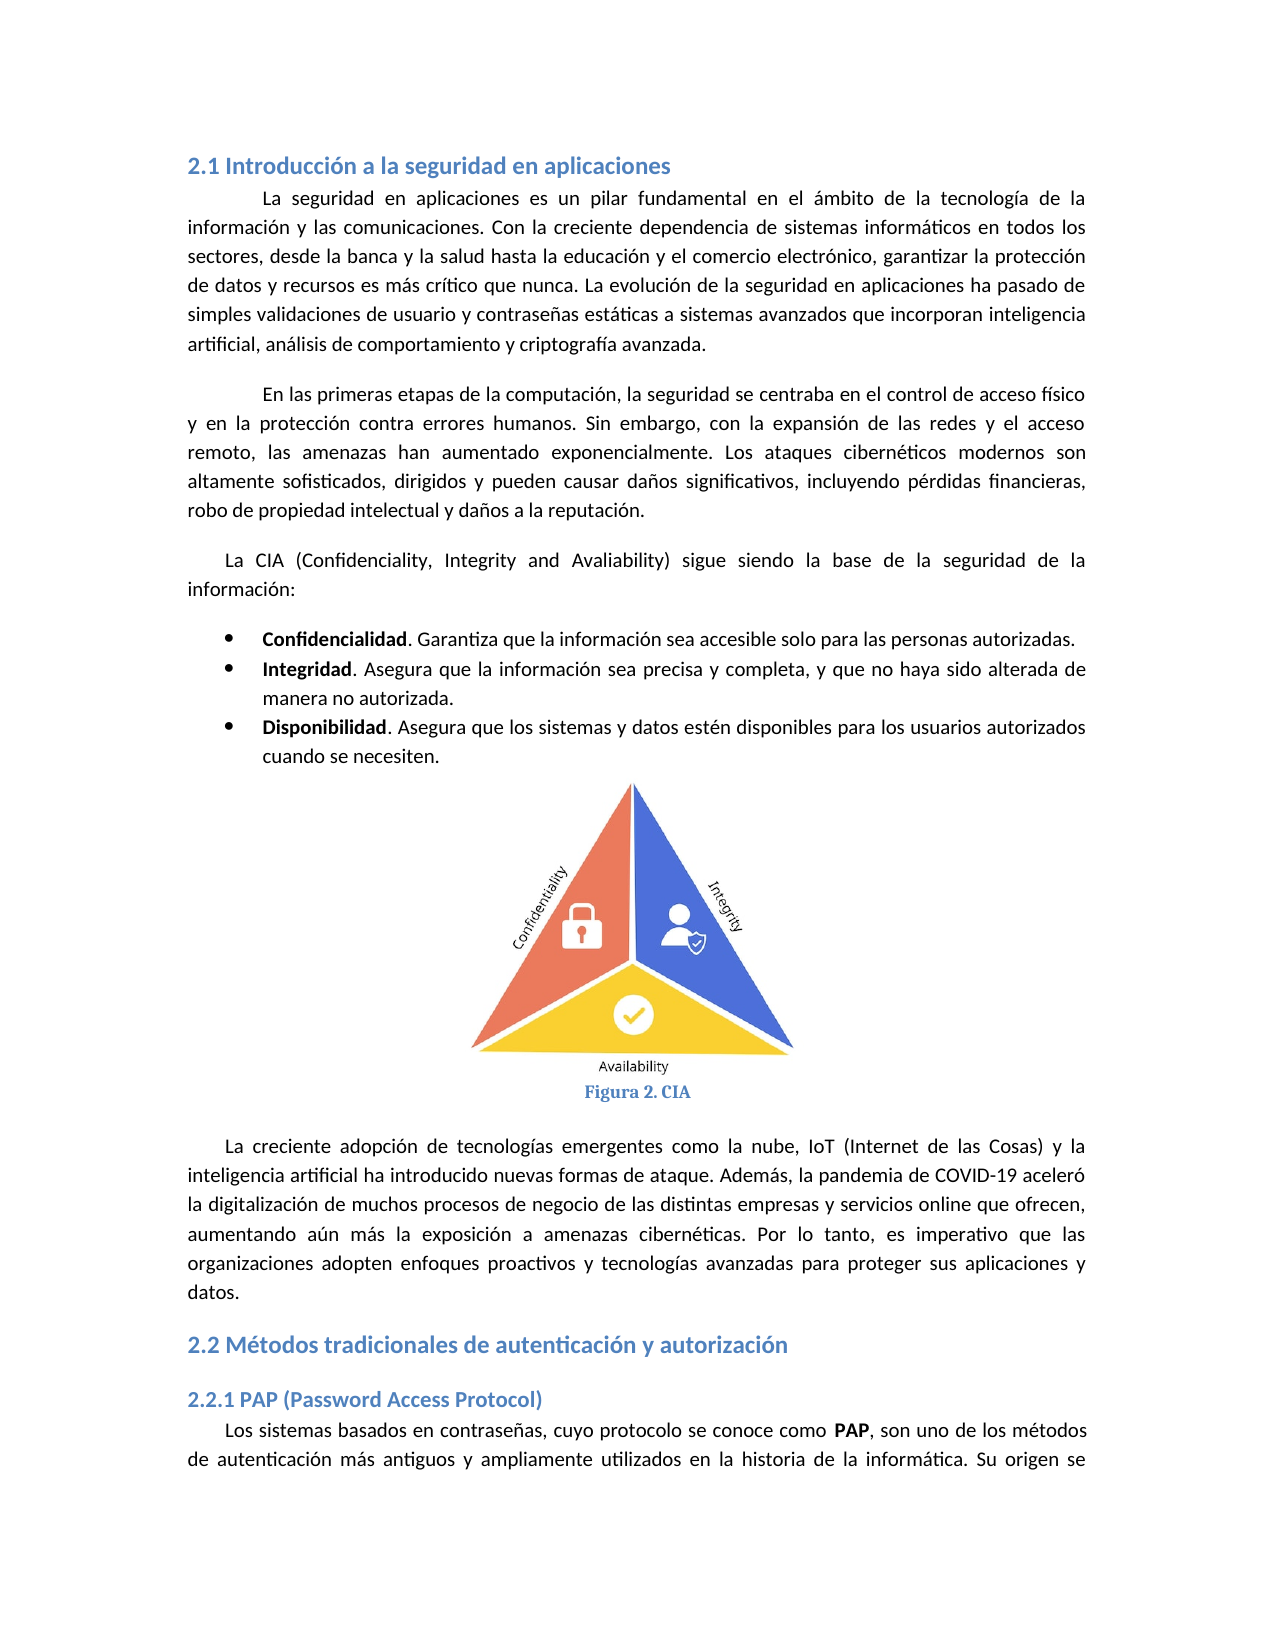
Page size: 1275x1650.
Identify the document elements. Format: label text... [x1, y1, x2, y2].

text La creciente adopción de tecnologías emergentes como la nube, IoT (Internet de las Cosas) y la inteligencia artificial ha introducido nuevas formas de ataque. Además, la pandemia de COVID-19 aceleró la digitalización de muchos procesos de negocio de las distintas empresas y servicios online que ofrecen, aumentando aún más la exposición a amenazas cibernéticas. Por lo tanto, es imperativo que las organizaciones adopten enfoques proactivos y tecnologías avanzadas para proteger sus aplicaciones y datos. [187, 1133, 1087, 1304]
text En las primeras etapas de la computación, la seguridad se centraba en el control de acceso físico y en la protección contra errores humanos. Sin embargo, con la expansión de las redes y el acceso remoto, las amenazas han aumentado exponencialmente. Los ataques cibernéticos modernos son altamente sofisticados, dirigidos y pueden causar daños significativos, incluyendo pérdidas financieras, robo de propiedad intelectual y daños a la reputación. [187, 381, 1087, 523]
text La CIA (Confidenciality, Integrity and Avaliability) sigue siendo la base de la seguridad de la información: [187, 547, 1087, 602]
subtitle 2.2 Métodos tradicionales de autenticación y autorización [187, 1329, 1087, 1360]
list Confidencialidad. Garantiza que la información sea accesible solo para las personas autorizadas. [225, 627, 1087, 652]
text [187, 1417, 1087, 1472]
subtitle 2.1 Introducción a la seguridad en aplicaciones [187, 150, 1087, 181]
text La seguridad en aplicaciones es un pilar fundamental en el ámbito de la tecnología de la información y las comunicaciones. Con la creciente dependencia de sistemas informáticos en todos los sectores, desde la banca y la salud hasta la educación y el comercio electrónico, garantizar la protección de datos y recursos es más crítico que nunca. La evolución de la seguridad en aplicaciones ha pasado de simples validaciones de usuario y contraseñas estáticas a sistemas avanzados que incorporan inteligencia artificial, análisis de comportamiento y criptografía avanzada. [187, 185, 1087, 356]
list Integridad. Asegura que la información sea precisa y completa, y que no haya sido alterada de manera no autorizada. [225, 656, 1087, 710]
picture [456, 772, 819, 1078]
list Disponibilidad. Asegura que los sistemas y datos estén disponibles para los usuarios autorizados cuando se necesiten. [225, 714, 1087, 769]
text Figura 2. CIA [187, 1082, 1087, 1103]
subtitle 2.2.1 PAP (Password Access Protocol) [187, 1385, 1087, 1413]
